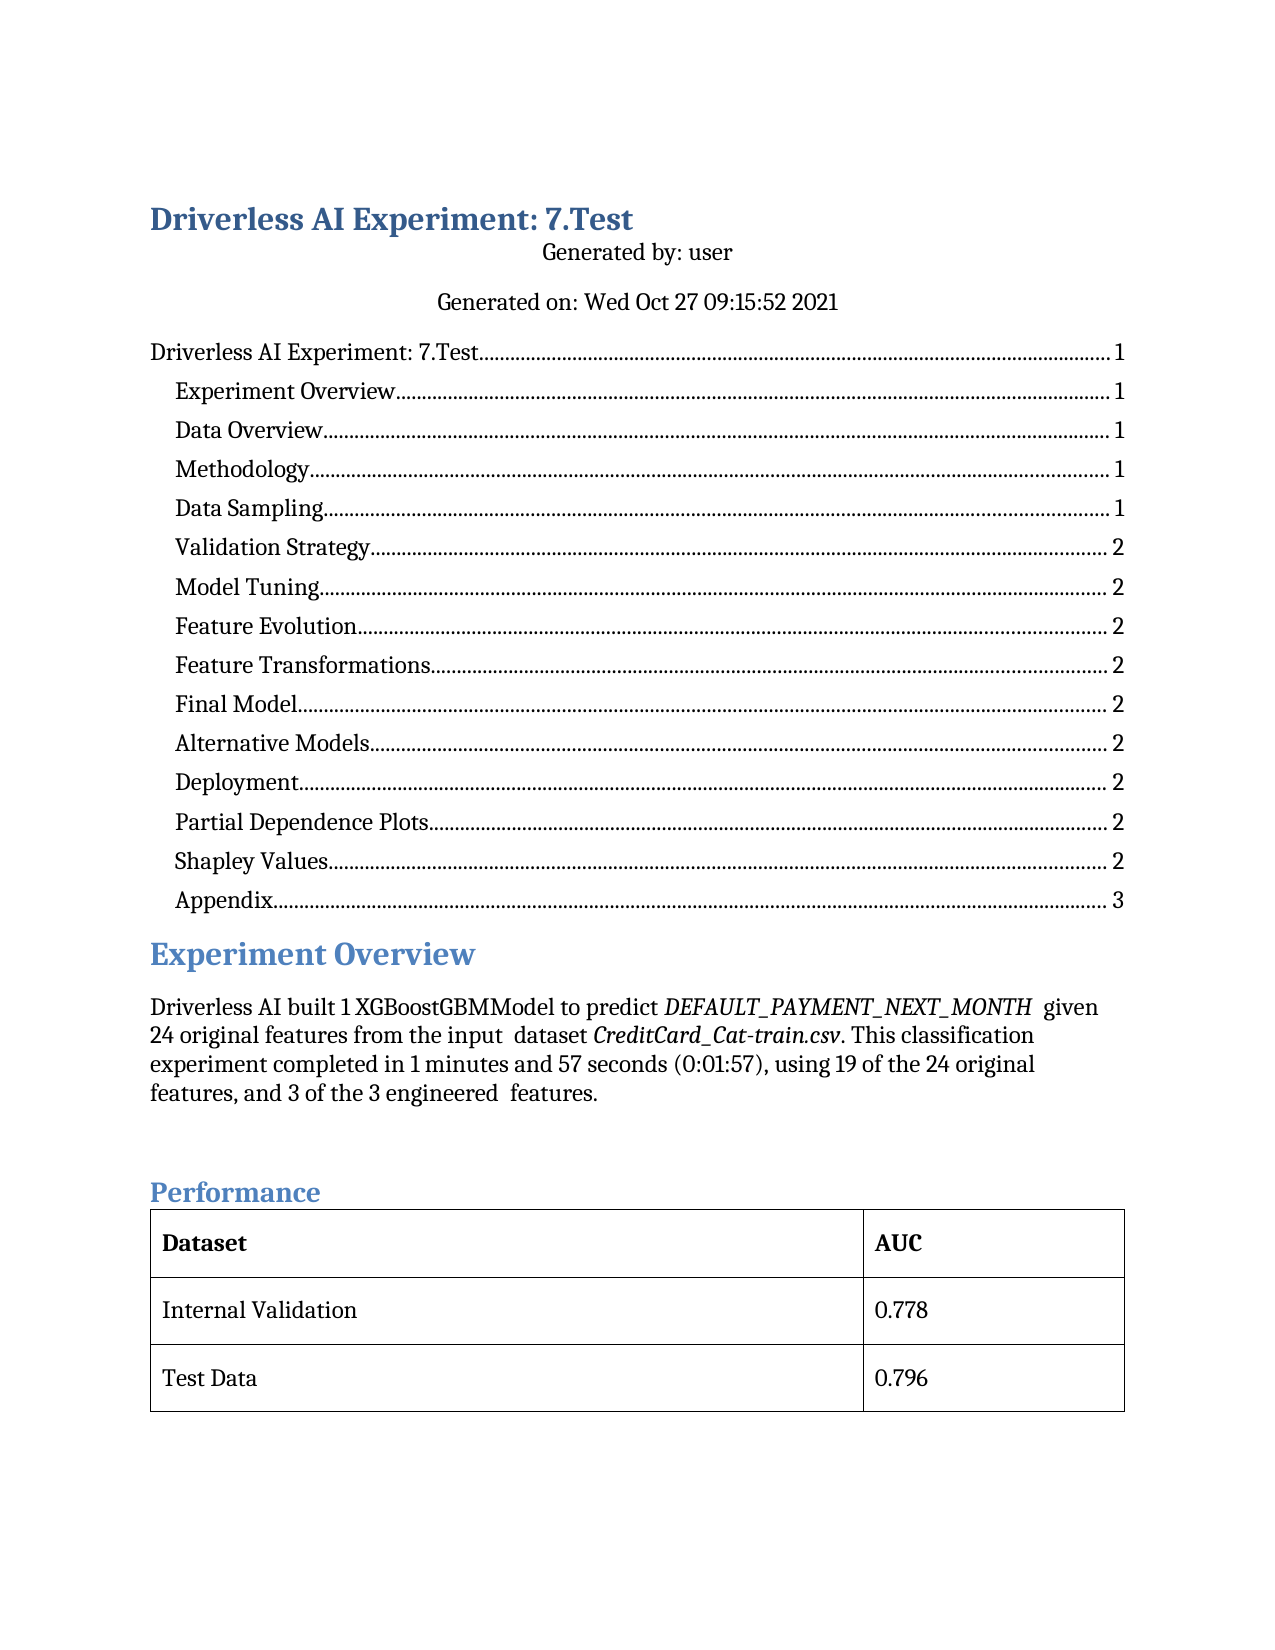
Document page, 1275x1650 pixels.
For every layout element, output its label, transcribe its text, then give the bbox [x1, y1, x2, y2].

text Partial Dependence Plots 2 [175, 807, 1125, 836]
text Data Overview 1 [175, 416, 1125, 444]
table_header AUC [864, 1210, 1124, 1277]
table_cell Test Data [151, 1345, 863, 1411]
subtitle Experiment Overview [150, 935, 1125, 974]
text Data Sampling 1 [175, 494, 1125, 523]
text Final Model 2 [175, 690, 1125, 719]
text Model Tuning 2 [175, 572, 1125, 601]
text Driverless AI built 1 XGBoostGBMModel to predict DEFAULT_PAYMENT_NEXT_MONTH given 24 original features from the input dataset CreditCard_Cat-train.csv. This classification experiment completed in 1 minutes and 57 seconds (0:01:57), using 19 of the 24 original features, and 3 of the 3 engineered features. [150, 992, 1125, 1107]
table_cell 0.778 [864, 1278, 1124, 1344]
text Generated by: user [150, 238, 1125, 267]
table_header Dataset [151, 1210, 863, 1277]
text Driverless AI Experiment: 7.Test 1 [150, 337, 1125, 366]
text Methodology 1 [175, 455, 1125, 484]
text Shapley Values 2 [175, 847, 1125, 875]
table_cell Internal Validation [151, 1278, 863, 1344]
subtitle Driverless AI Experiment: 7.Test [150, 200, 1125, 238]
text Feature Transformations 2 [175, 651, 1125, 679]
text Validation Strategy 2 [175, 533, 1125, 562]
text Generated on: Wed Oct 27 09:15:52 2021 [150, 288, 1125, 317]
subtitle Performance [150, 1176, 1125, 1209]
text Feature Evolution 2 [175, 612, 1125, 640]
table_cell 0.796 [864, 1345, 1124, 1411]
text Appendix 3 [175, 886, 1125, 914]
text Alternative Models 2 [175, 729, 1125, 758]
text Deployment 2 [175, 768, 1125, 797]
text Experiment Overview 1 [175, 377, 1125, 405]
